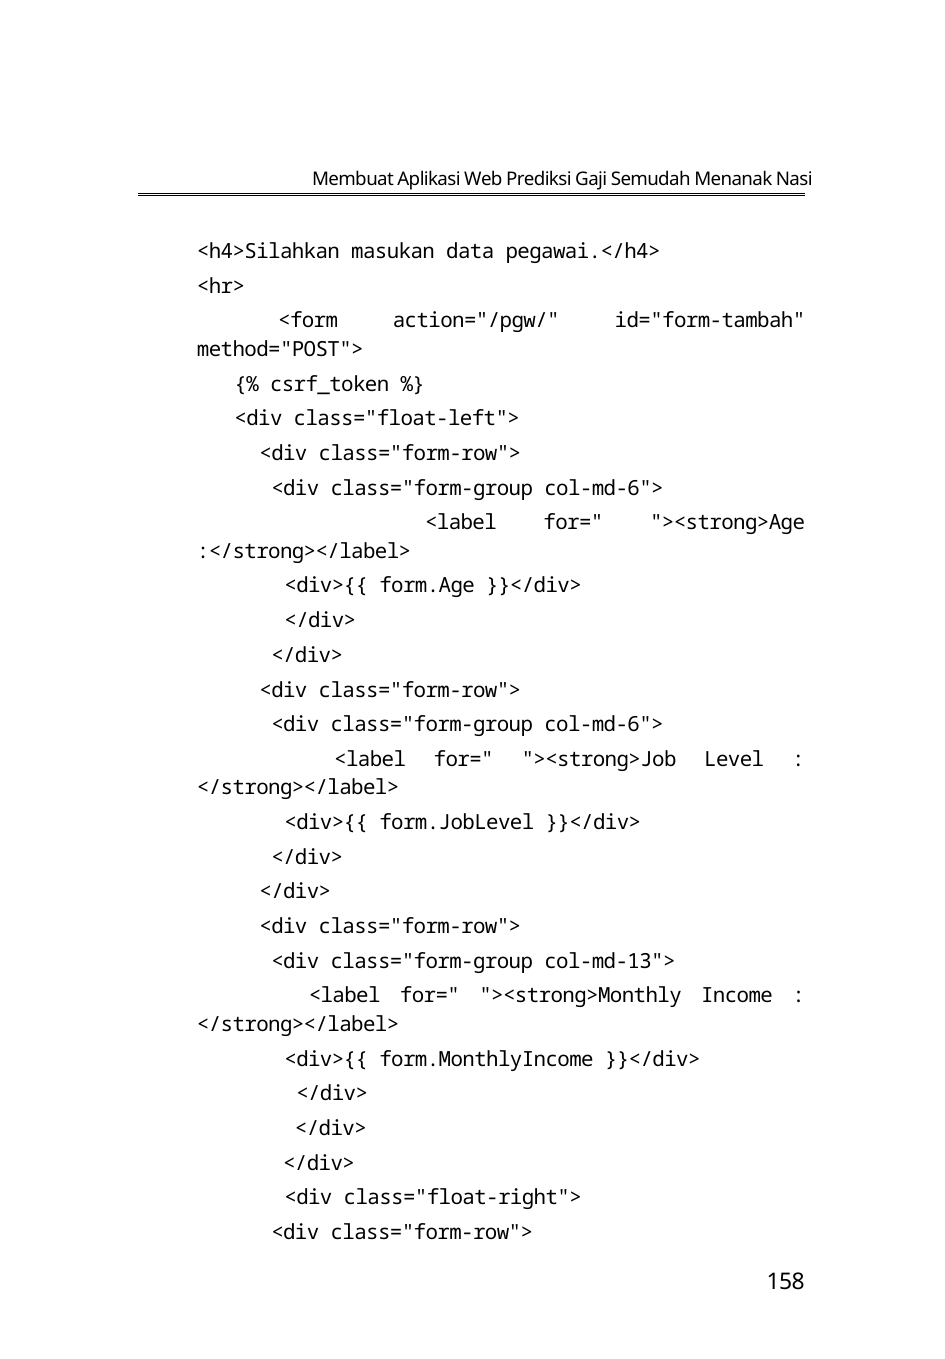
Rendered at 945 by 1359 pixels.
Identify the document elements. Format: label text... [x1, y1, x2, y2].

text <div class="form-row"> [197, 1217, 805, 1246]
text <label for=" "><strong>Job Level : </strong></label> [197, 744, 805, 801]
text </div> [197, 1078, 805, 1107]
text <div class="float-right"> [197, 1182, 805, 1211]
text <div>{{ form.MonthlyIncome }}</div> [197, 1044, 805, 1072]
text <hr> [197, 271, 805, 299]
text <div>{{ form.JobLevel }}</div> [197, 807, 805, 836]
text <div>{{ form.Age }}</div> [197, 571, 805, 599]
text <form action="/pgw/" id="form-tambah" method="POST"> [197, 306, 805, 362]
text <h4>Silahkan masukan data pegawai.</h4> [197, 236, 805, 265]
text </div> [197, 640, 805, 668]
text </div> [197, 1113, 805, 1142]
text </div> [197, 842, 805, 870]
text </div> [197, 605, 805, 634]
text <label for=" "><strong>Age :</strong></label> [197, 507, 805, 564]
text <div class="form-group col-md-6"> [197, 709, 805, 738]
text {% csrf_token %} [197, 369, 805, 397]
text <div class="form-group col-md-13"> [197, 946, 805, 974]
text <div class="form-row"> [197, 911, 805, 940]
text </div> [197, 877, 805, 905]
text <div class="float-left"> [197, 403, 805, 432]
text <div class="form-group col-md-6"> [197, 473, 805, 501]
text <label for=" "><strong>Monthly Income : </strong></label> [197, 981, 805, 1037]
text <div class="form-row"> [197, 438, 805, 467]
text <div class="form-row"> [197, 675, 805, 703]
text </div> [197, 1148, 805, 1176]
